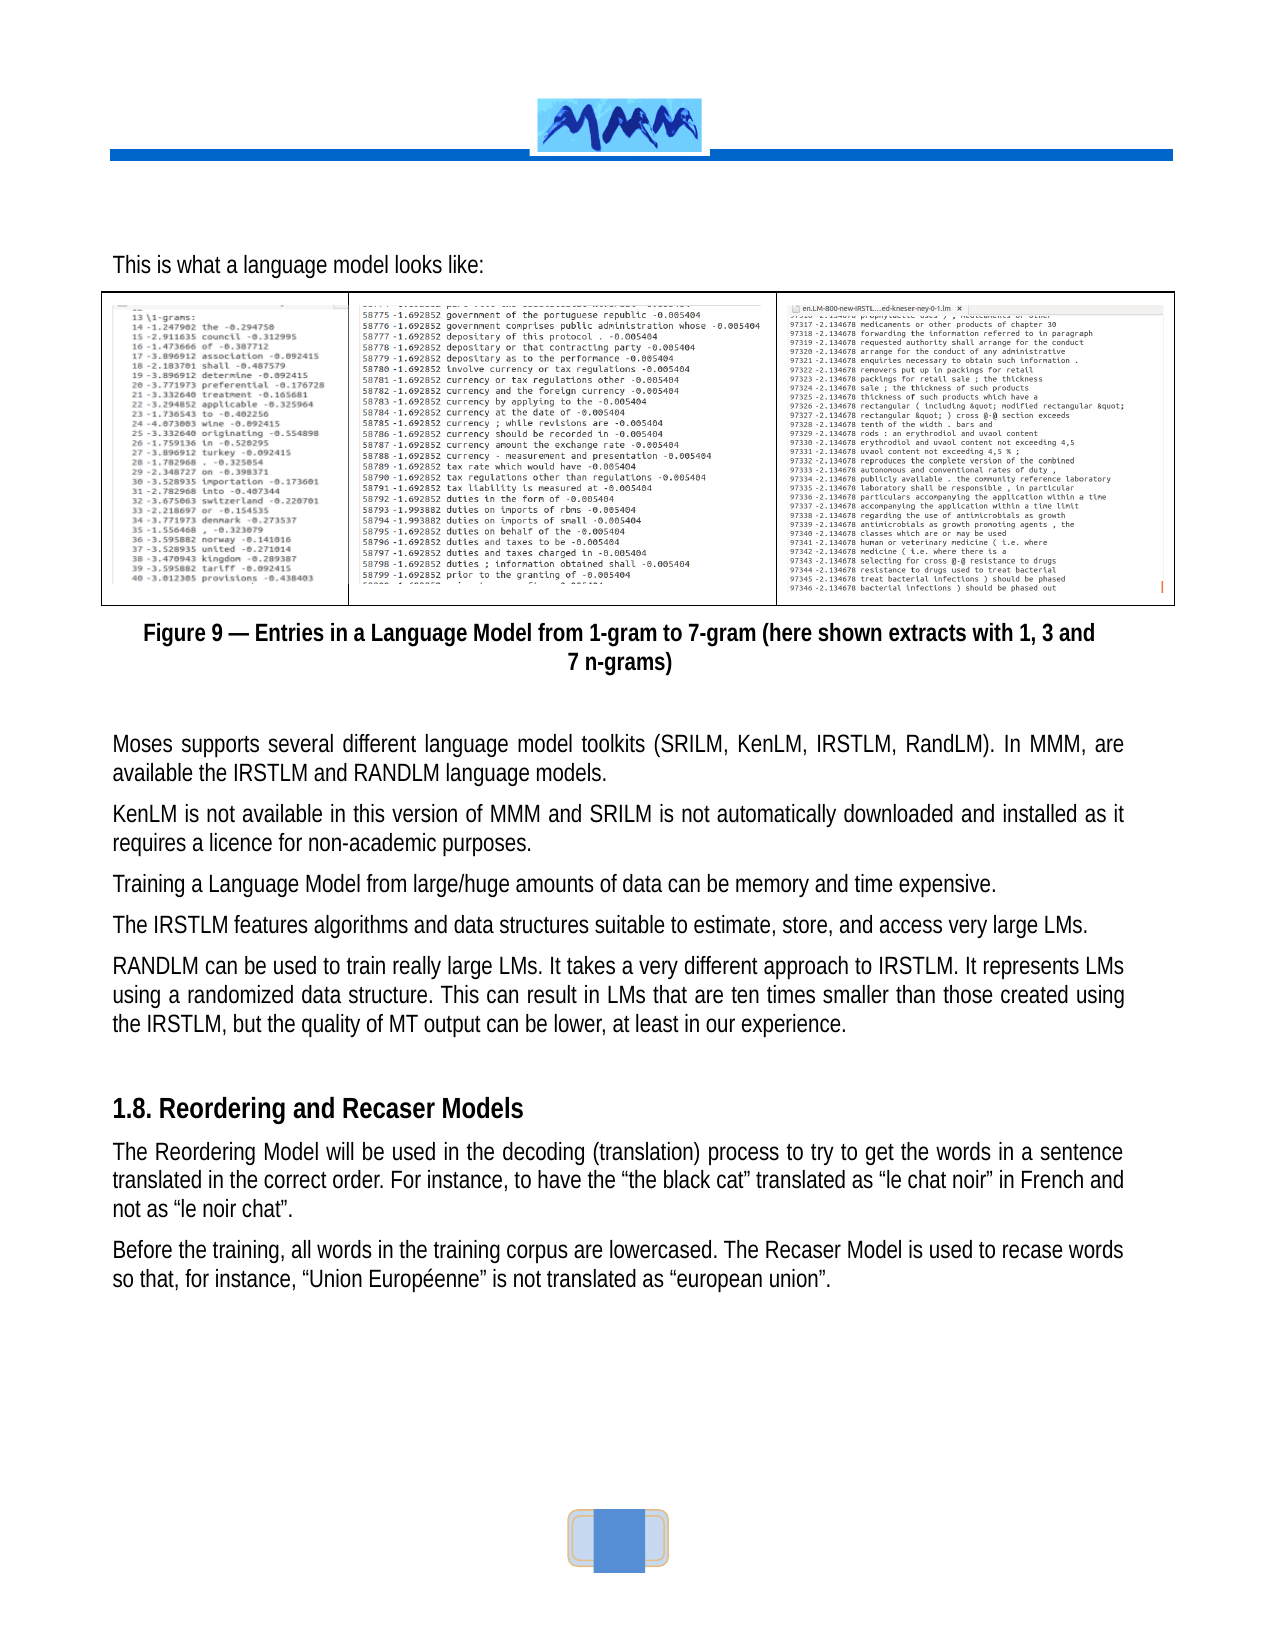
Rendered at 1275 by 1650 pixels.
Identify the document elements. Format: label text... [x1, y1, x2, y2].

text This is what a language model looks like: [112, 250, 1127, 279]
picture [787, 305, 1164, 593]
picture [359, 305, 761, 584]
text Figure 9 — Entries in a Language Model from 1-gram to 7-gram (here shown extracts with 1, 3 and 7 n-grams) [112, 618, 1127, 676]
picture [529, 87, 710, 156]
text Before the training, all words in the training corpus are lowercased. The Recaser Model is used to recase words so that, for instance, “Union Européenne” is not translated as “european union”. [112, 1235, 1127, 1292]
picture [112, 305, 349, 584]
table_header [777, 293, 1174, 605]
table_header [349, 293, 776, 605]
text Training a Language Model from large/huge amounts of data can be memory and time expensive. [112, 869, 1127, 898]
text The IRSTLM features algorithms and data structures suitable to estimate, store, and access very large LMs. [112, 910, 1127, 939]
text The Reordering Model will be used in the decoding (translation) process to try to get the words in a sentence translated in the correct order. For instance, to have the “the black cat” translated as “le chat noir” in French and not as “le noir chat”. [112, 1137, 1127, 1223]
table_header [102, 293, 348, 605]
text KenLM is not available in this version of MMM and SRILM is not automatically downloaded and installed as it requires a licence for non-academic purposes. [112, 799, 1127, 856]
text RANDLM can be used to train really large LMs. It takes a very different approach to IRSTLM. It represents LMs using a randomized data structure. This can result in LMs that are ten times smaller than those created using the IRSTLM, but the quality of MT output can be lower, at least in our experience. [112, 951, 1127, 1037]
text Moses supports several different language model toolkits (SRILM, KenLM, IRSTLM, RandLM). In MMM, are available the IRSTLM and RANDLM language models. [112, 729, 1127, 787]
subtitle 1.8. Reordering and Recaser Models [112, 1091, 1127, 1124]
